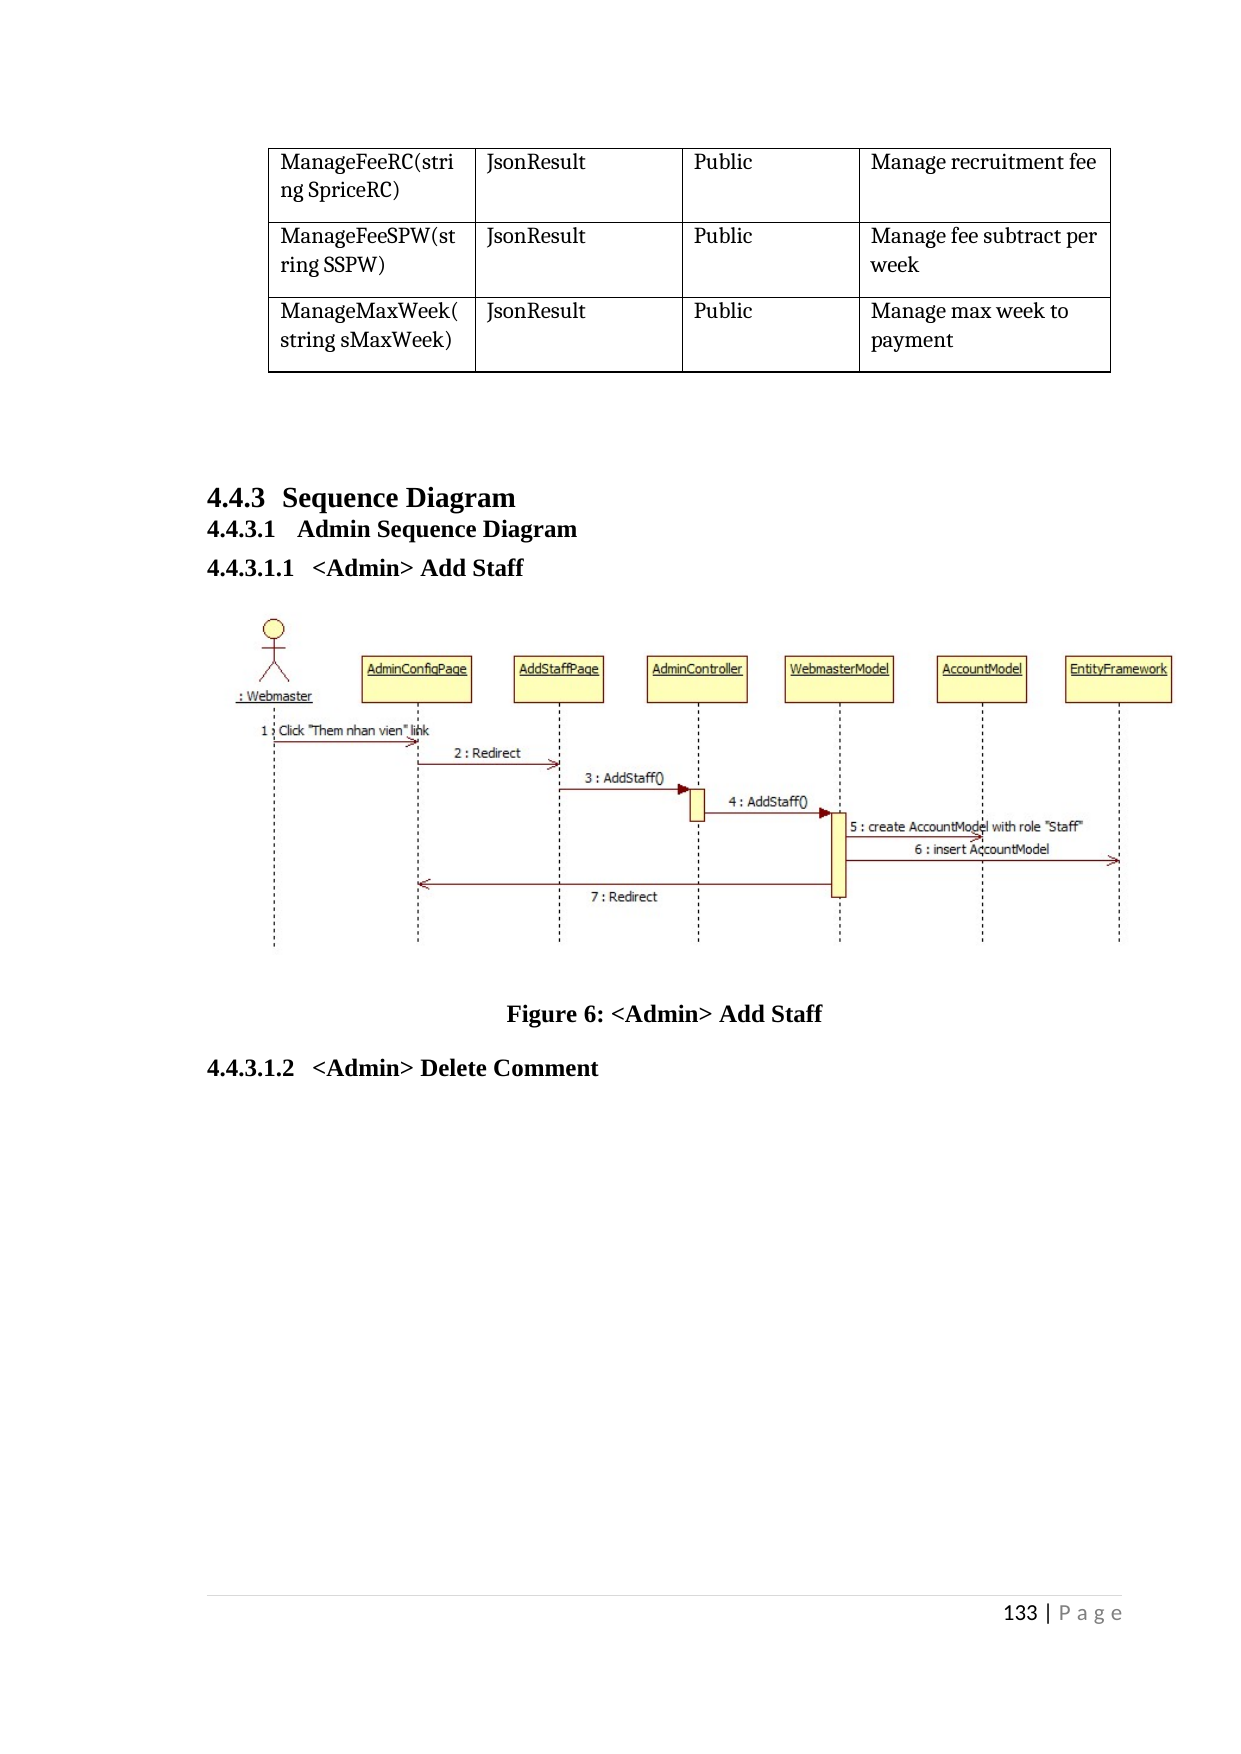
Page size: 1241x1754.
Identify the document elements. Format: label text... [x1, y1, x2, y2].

subtitle Sequence Diagram [207, 480, 1122, 514]
subtitle Admin Sequence Diagram [207, 514, 1122, 542]
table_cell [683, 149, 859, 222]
picture [206, 594, 1195, 974]
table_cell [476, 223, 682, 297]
subtitle <Admin> Delete Comment [207, 1053, 1122, 1081]
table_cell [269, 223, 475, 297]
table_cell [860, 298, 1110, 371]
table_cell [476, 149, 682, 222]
subtitle <Admin> Add Staff [207, 553, 1122, 582]
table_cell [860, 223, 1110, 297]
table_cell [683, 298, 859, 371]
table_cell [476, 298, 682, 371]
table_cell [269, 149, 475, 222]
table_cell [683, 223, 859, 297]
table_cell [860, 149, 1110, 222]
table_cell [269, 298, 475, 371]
